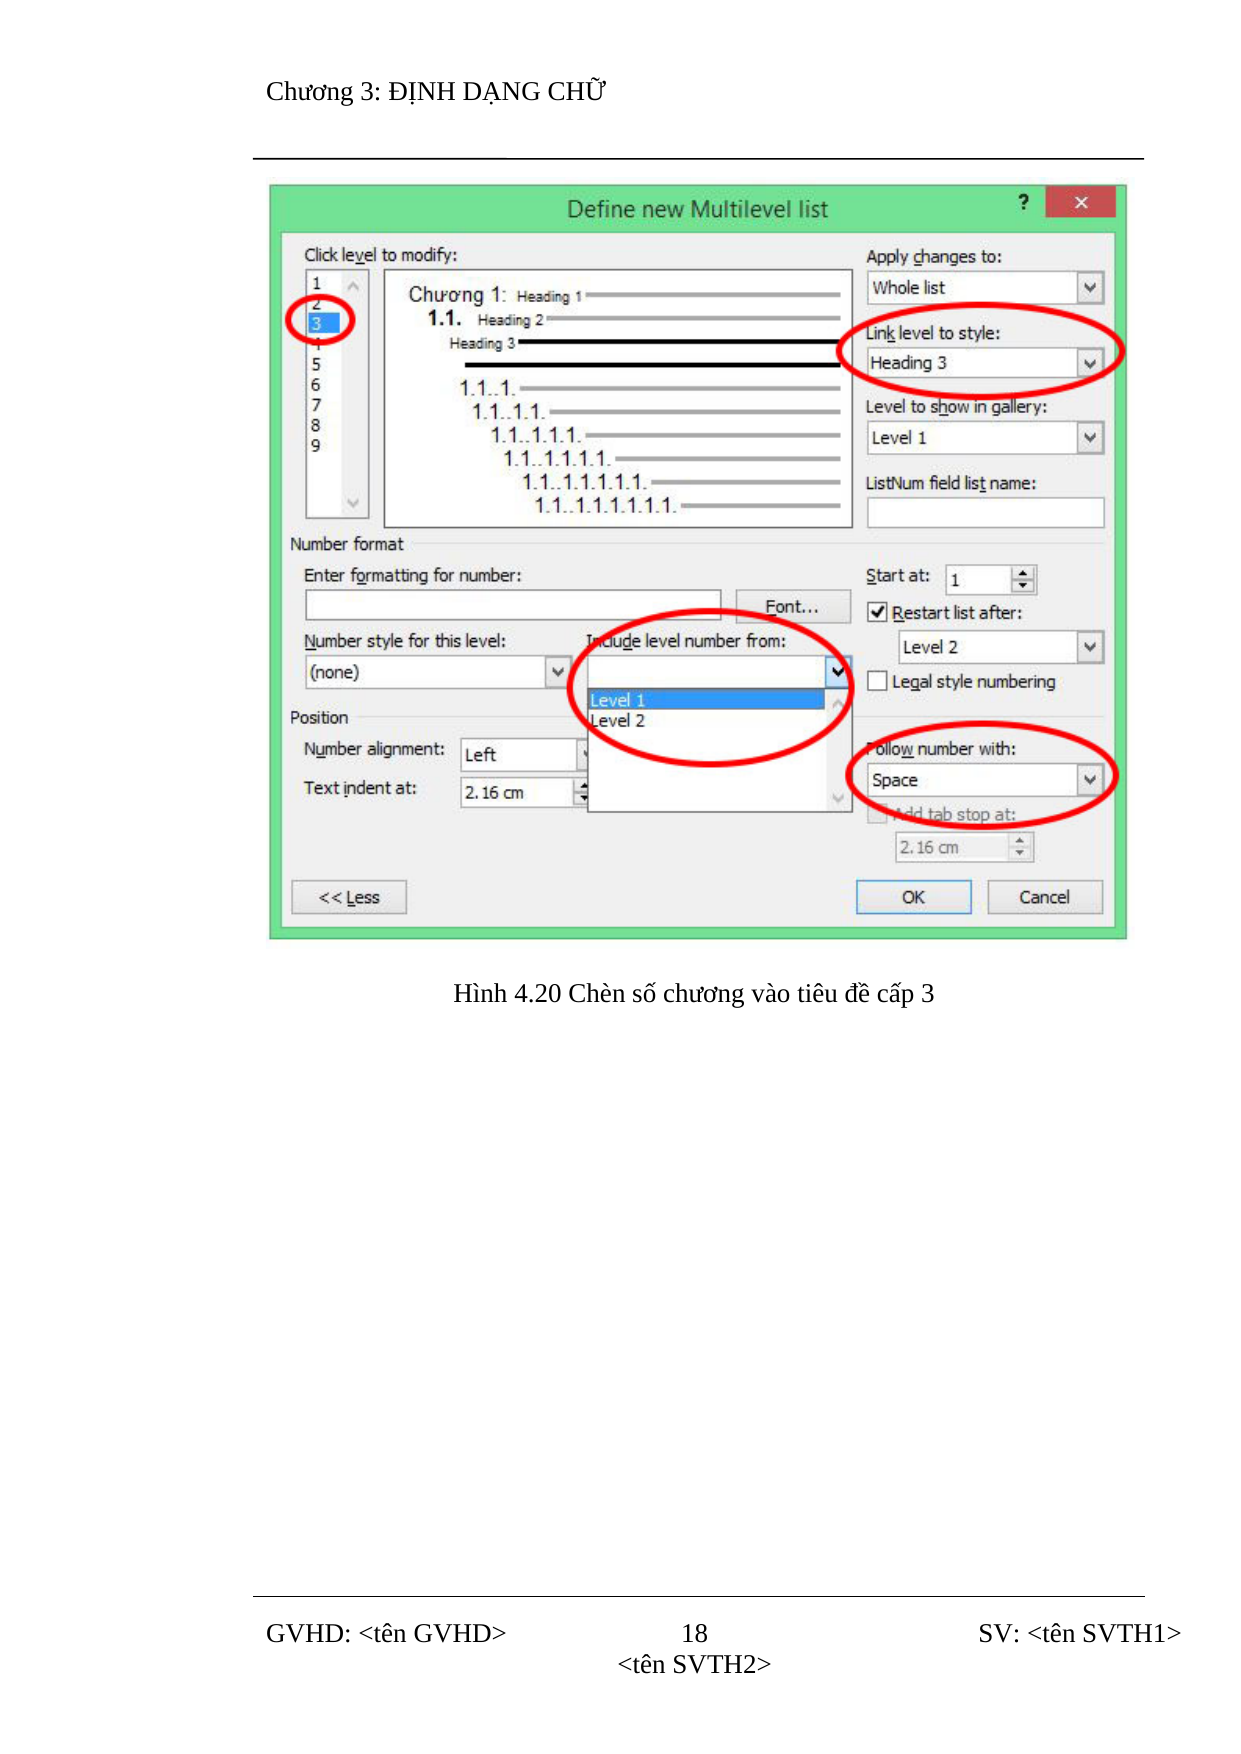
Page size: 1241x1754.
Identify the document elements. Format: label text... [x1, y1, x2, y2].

picture [265, 177, 1135, 949]
